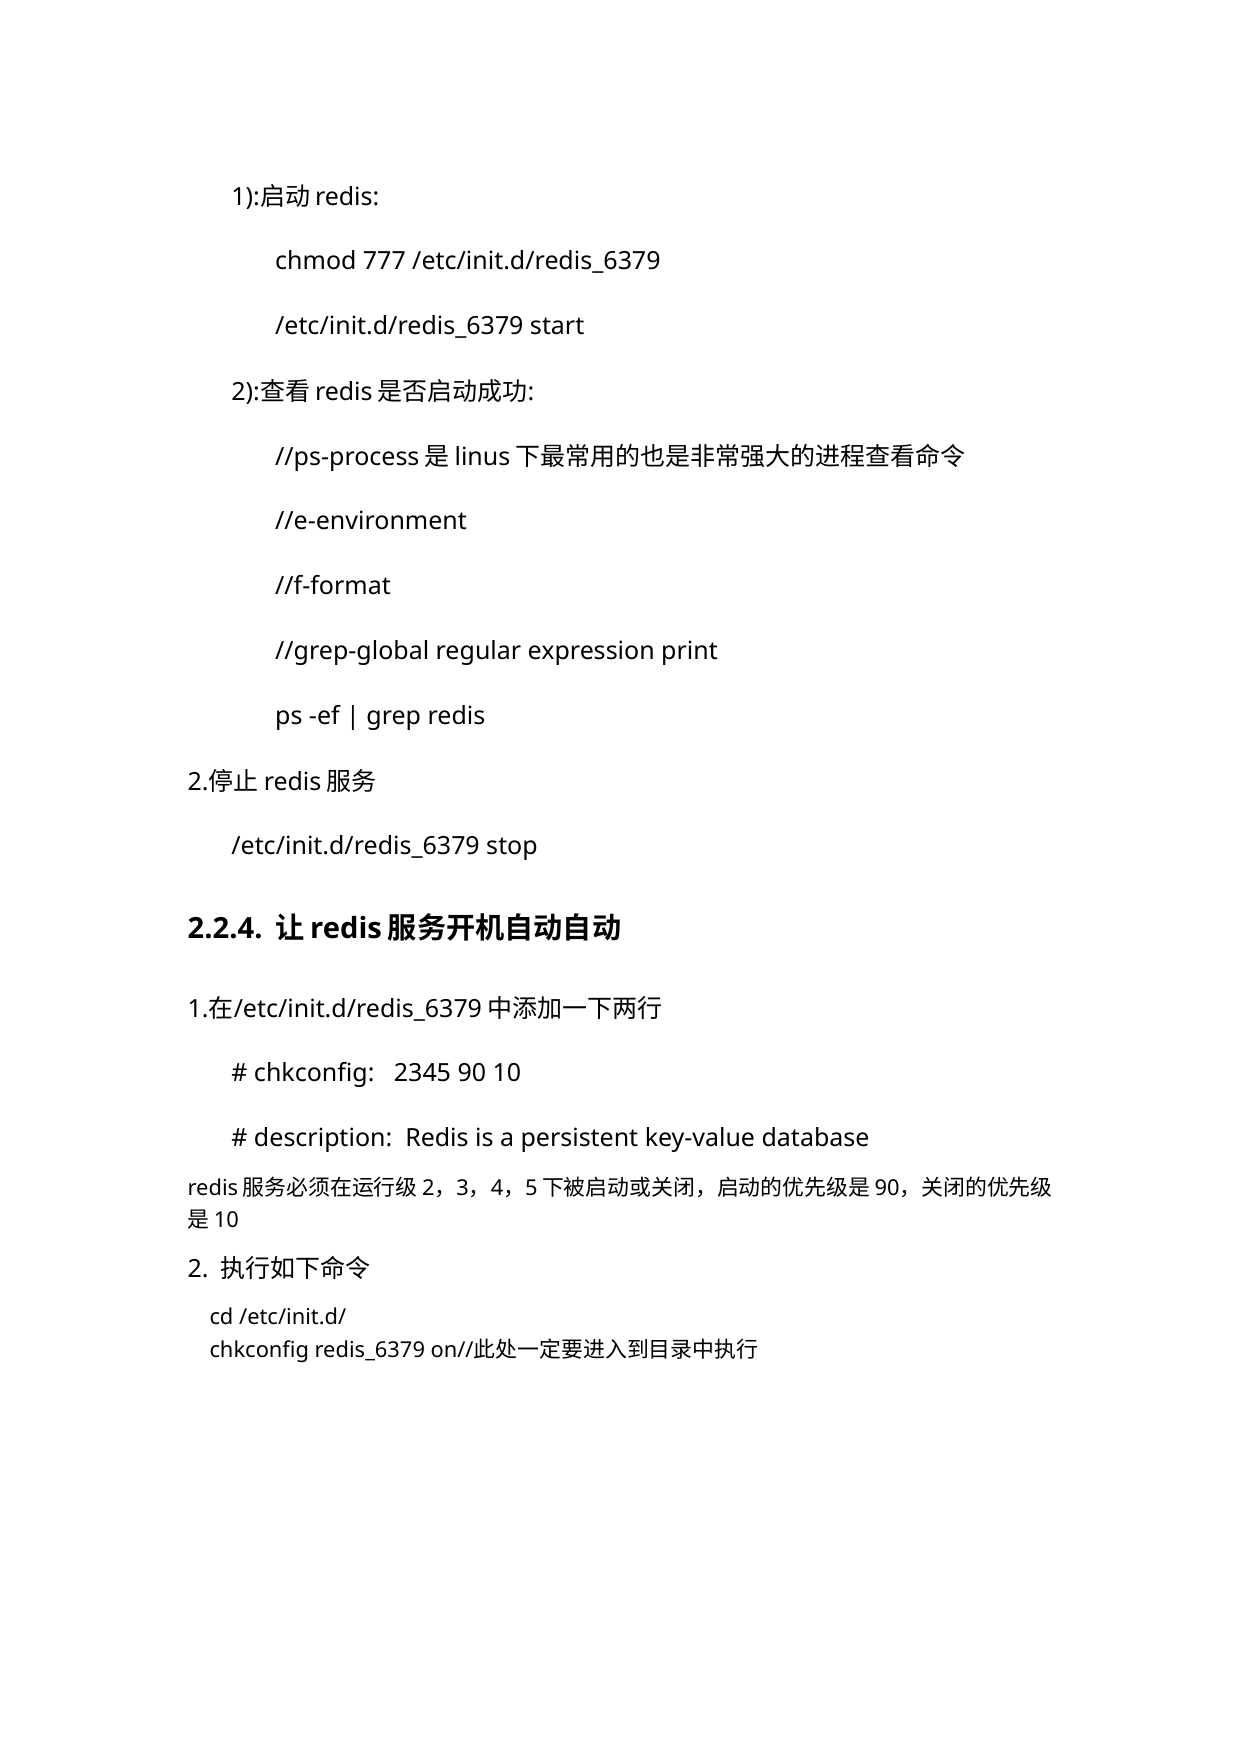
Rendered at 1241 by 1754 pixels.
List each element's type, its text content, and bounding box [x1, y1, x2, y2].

text redis服务必须在运行级2，3，4，5下被启动或关闭，启动的优先级是90，关闭的优先级是10 [187, 1169, 1053, 1234]
text //e-environment [231, 487, 1053, 552]
text ps -ef | grep redis [231, 682, 1053, 747]
text //ps-process是linus下最常用的也是非常强大的进程查看命令 [231, 422, 1053, 487]
text # description: Redis is a persistent key-value database [187, 1104, 1053, 1169]
text 1.在/etc/init.d/redis_6379中添加一下两行 [187, 974, 1053, 1039]
text //grep-global regular expression print [231, 617, 1053, 682]
list 执行如下命令 [187, 1234, 1053, 1299]
text cd /etc/init.d/ [187, 1299, 1053, 1332]
text 2.停止redis服务 [187, 747, 1053, 812]
text chkconfig redis_6379 on//此处一定要进入到目录中执行 [187, 1332, 1053, 1364]
text //f-format [231, 552, 1053, 617]
subtitle 让redis服务开机自动自动 [187, 893, 1053, 958]
text # chkconfig: 2345 90 10 [187, 1039, 1053, 1104]
text /etc/init.d/redis_6379 start [231, 292, 1053, 357]
text 1):启动redis: [187, 162, 1053, 227]
text chmod 777 /etc/init.d/redis_6379 [231, 227, 1053, 292]
text 2):查看redis是否启动成功: [187, 357, 1053, 422]
text /etc/init.d/redis_6379 stop [187, 812, 1053, 877]
